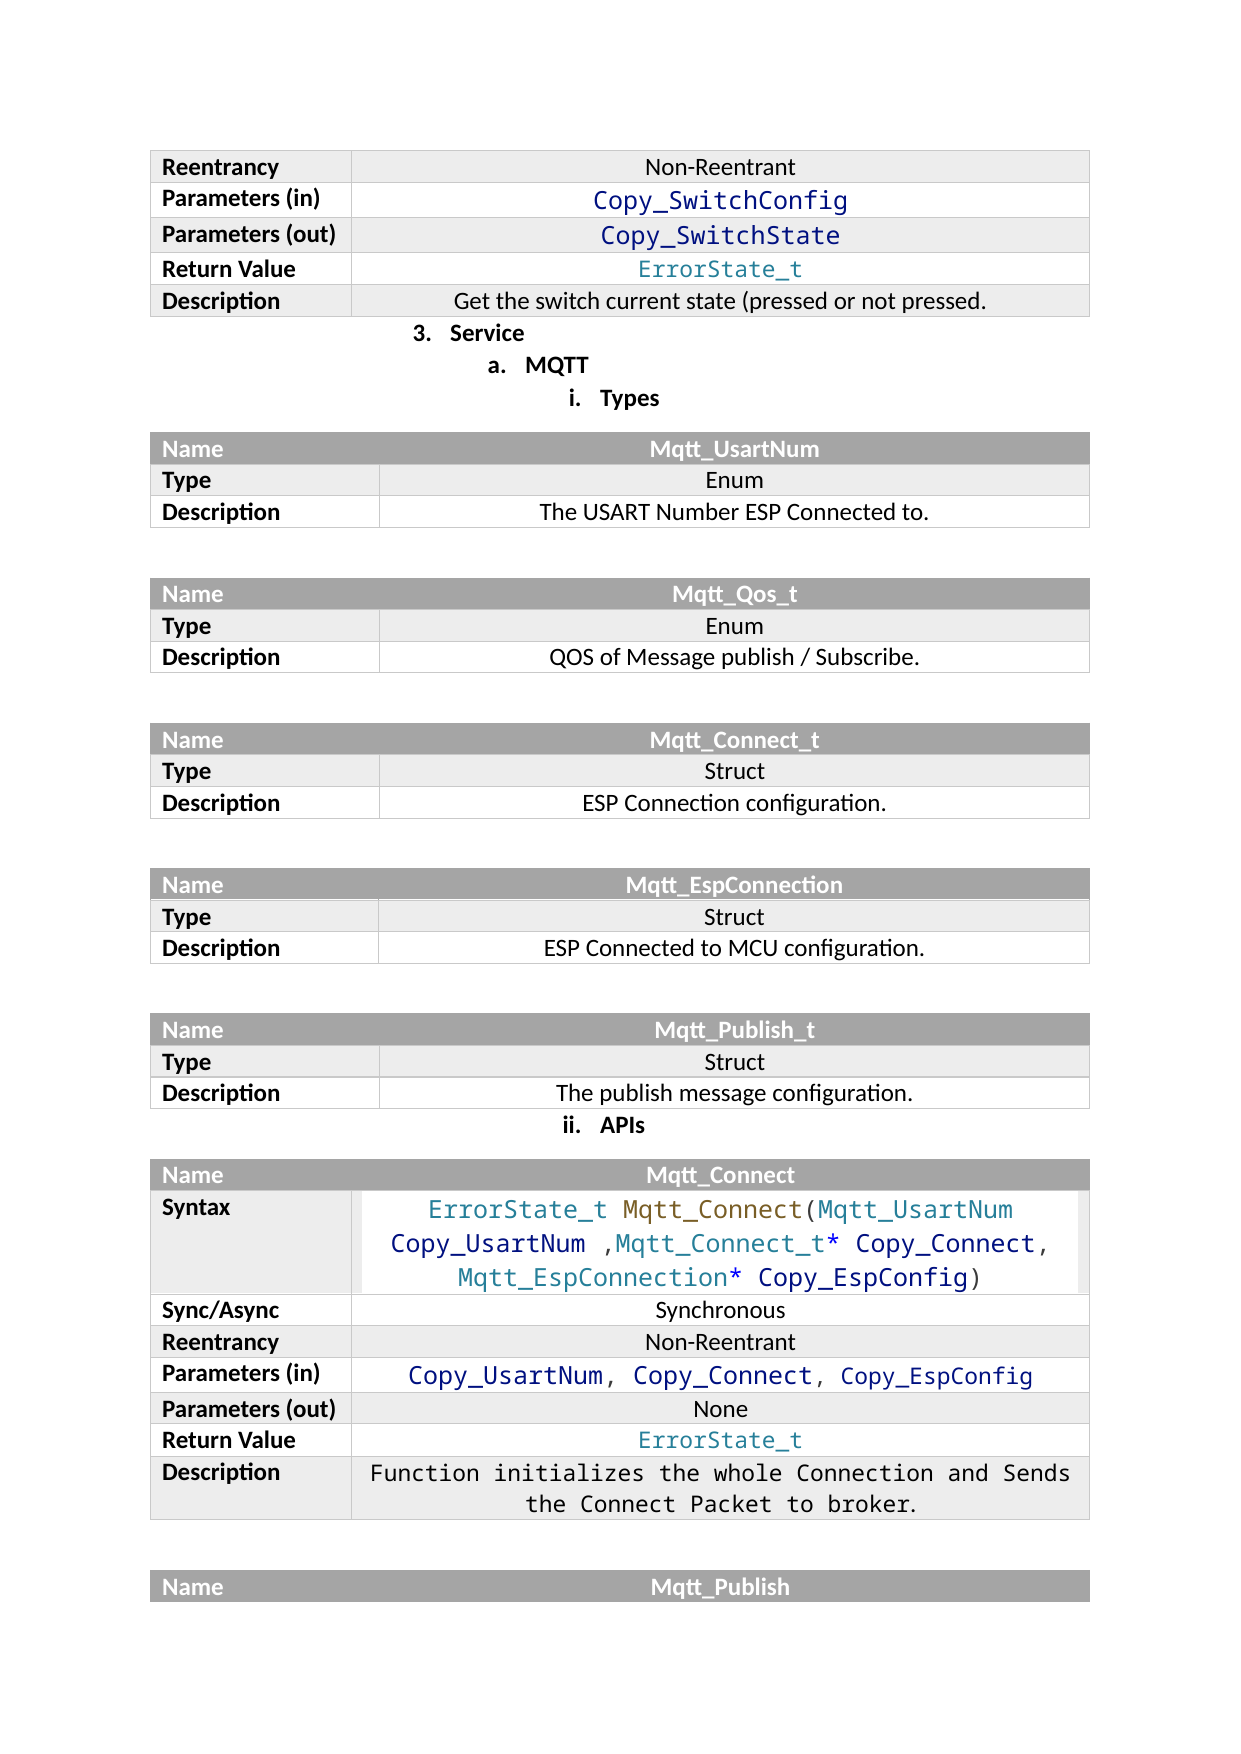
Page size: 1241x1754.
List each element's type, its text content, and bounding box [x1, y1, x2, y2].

table_cell Description [151, 1078, 379, 1108]
table_cell The publish message configuration. [380, 1078, 1089, 1108]
table_cell Copy_UsartNum, Copy_Connect, Copy_EspConfig [352, 1358, 1089, 1392]
table_header Mqtt_Qos_t [380, 579, 1089, 609]
table_cell Struct [380, 755, 1089, 786]
table_header Name [151, 433, 379, 464]
table_header Name [151, 1160, 351, 1190]
table_cell Description [151, 496, 379, 527]
table_cell ESP Connection configuration. [380, 787, 1089, 817]
table_cell Parameters (in) [151, 1358, 351, 1392]
table_cell Type [151, 465, 379, 495]
table_cell QOS of Message publish / Subscribe. [380, 642, 1089, 672]
table_cell Non-Reentrant [352, 1326, 1089, 1357]
list MQTT [487, 349, 1090, 380]
table_cell Sync/Async [151, 1295, 351, 1325]
table_cell Description [151, 285, 351, 316]
table_cell Non-Reentrant [352, 151, 1089, 182]
table_header Name [151, 869, 378, 899]
table_cell Struct [380, 1046, 1089, 1076]
list Service [412, 317, 1090, 347]
table_header Name [151, 1014, 379, 1045]
table_cell The USART Number ESP Connected to. [380, 496, 1089, 527]
table_cell None [352, 1393, 1089, 1423]
table_cell ErrorState_t [352, 253, 1089, 284]
table_cell Function initializes the whole Connection and Sends the Connect Packet to broker. [352, 1457, 1089, 1519]
table_header Name [151, 724, 379, 754]
table_cell Copy_SwitchState [352, 218, 1089, 252]
list Types [581, 382, 1090, 413]
table_header Mqtt_Publish [352, 1571, 1089, 1601]
table_header Mqtt_Publish_t [380, 1014, 1089, 1045]
table_header Name [151, 579, 379, 609]
table_cell Return Value [151, 1424, 351, 1456]
table_cell Reentrancy [151, 151, 351, 182]
table_cell Type [151, 1046, 379, 1076]
table_cell Reentrancy [151, 1326, 351, 1357]
table_cell Struct [379, 901, 1089, 931]
table_cell Enum [380, 610, 1089, 641]
table_cell Parameters (out) [151, 218, 351, 252]
table_cell Type [151, 610, 379, 641]
table_cell ErrorState_t [352, 1424, 1089, 1456]
table_cell Get the switch current state (pressed or not pressed. [352, 285, 1089, 316]
table_cell Description [151, 787, 379, 817]
table_cell Return Value [151, 253, 351, 284]
table_cell Parameters (in) [151, 183, 351, 217]
table_header Name [151, 1571, 351, 1601]
table_header Mqtt_EspConnection [379, 869, 1089, 899]
table_header Mqtt_Connect [352, 1160, 1089, 1190]
table_cell ESP Connected to MCU configuration. [379, 932, 1089, 963]
table_cell Type [151, 901, 378, 931]
table_header Mqtt_Connect_t [380, 724, 1089, 754]
table_cell Copy_SwitchConfig [352, 183, 1089, 217]
table_header Mqtt_UsartNum [380, 433, 1089, 464]
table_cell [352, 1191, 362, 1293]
table_cell Enum [380, 465, 1089, 495]
table_cell Type [151, 755, 379, 786]
table_cell Description [151, 1457, 351, 1519]
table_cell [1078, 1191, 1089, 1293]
table_cell Description [151, 932, 378, 963]
table_cell Synchronous [352, 1295, 1089, 1325]
table_cell Description [151, 642, 379, 672]
list APIs [581, 1109, 1090, 1139]
table_cell Parameters (out) [151, 1393, 351, 1423]
table_cell Syntax [151, 1191, 351, 1293]
